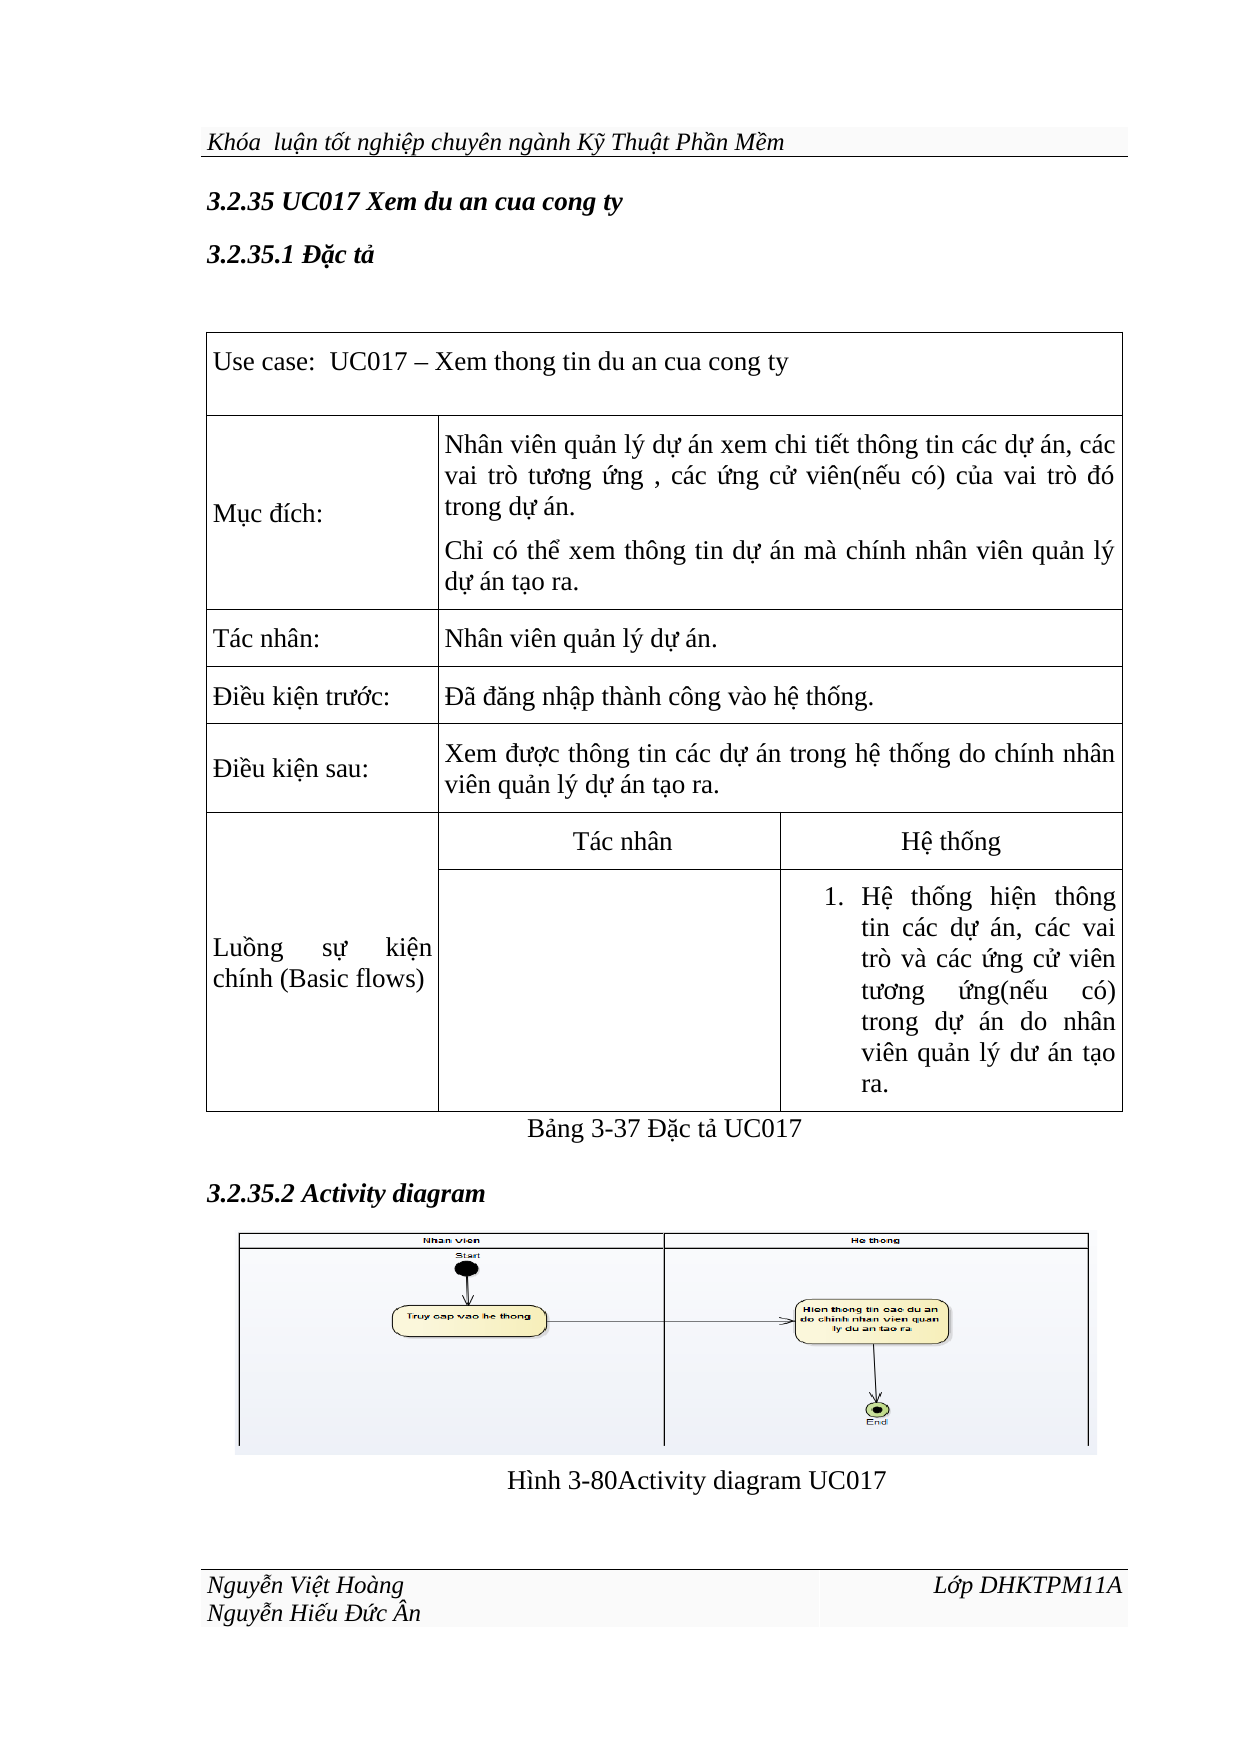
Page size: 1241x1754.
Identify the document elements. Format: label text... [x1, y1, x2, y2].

table_cell Tác nhân [439, 813, 780, 869]
table_cell Xem được thông tin các dự án trong hệ thống do chính nhân viên quản lý dự án tạo ra. [439, 724, 1122, 812]
picture [234, 1230, 1098, 1455]
subtitle Activity diagram [207, 1177, 1122, 1208]
table_cell Nhân viên quản lý dự án. [439, 610, 1122, 666]
subtitle Đặc tả [207, 238, 1122, 269]
table_cell Luồng sự kiện chính (Basic flows) [207, 813, 438, 1111]
text Bảng 3-37 Đặc tả UC017 [527, 1112, 802, 1143]
table_cell Tác nhân: [207, 610, 438, 666]
subtitle UC017 Xem du an cua cong ty [207, 185, 1122, 216]
table_cell Hệ thống [781, 813, 1122, 869]
table_cell Điều kiện sau: [207, 724, 438, 812]
table_cell Đã đăng nhập thành công vào hệ thống. [439, 667, 1122, 723]
table_cell [439, 870, 780, 1111]
table_cell Nhân viên quản lý dự án xem chi tiết thông tin các dự án, các vai trò tương ứng , các ứng cử viên(nếu có) của vai trò đó trong dự án. Chỉ có thể xem thông tin dự án mà chính nhân viên quản lý dự án tạo ra. [439, 416, 1122, 609]
table_cell Hệ thống hiện thông tin các dự án, các vai trò và các ứng cử viên tương ứng(nếu có) trong dự án do nhân viên quản lý dư án tạo ra. [781, 870, 1122, 1111]
table_cell Điều kiện trước: [207, 667, 438, 723]
table_header Use case: UC017 – Xem thong tin du an cua cong ty [207, 333, 1122, 415]
table_cell Mục đích: [207, 416, 438, 609]
